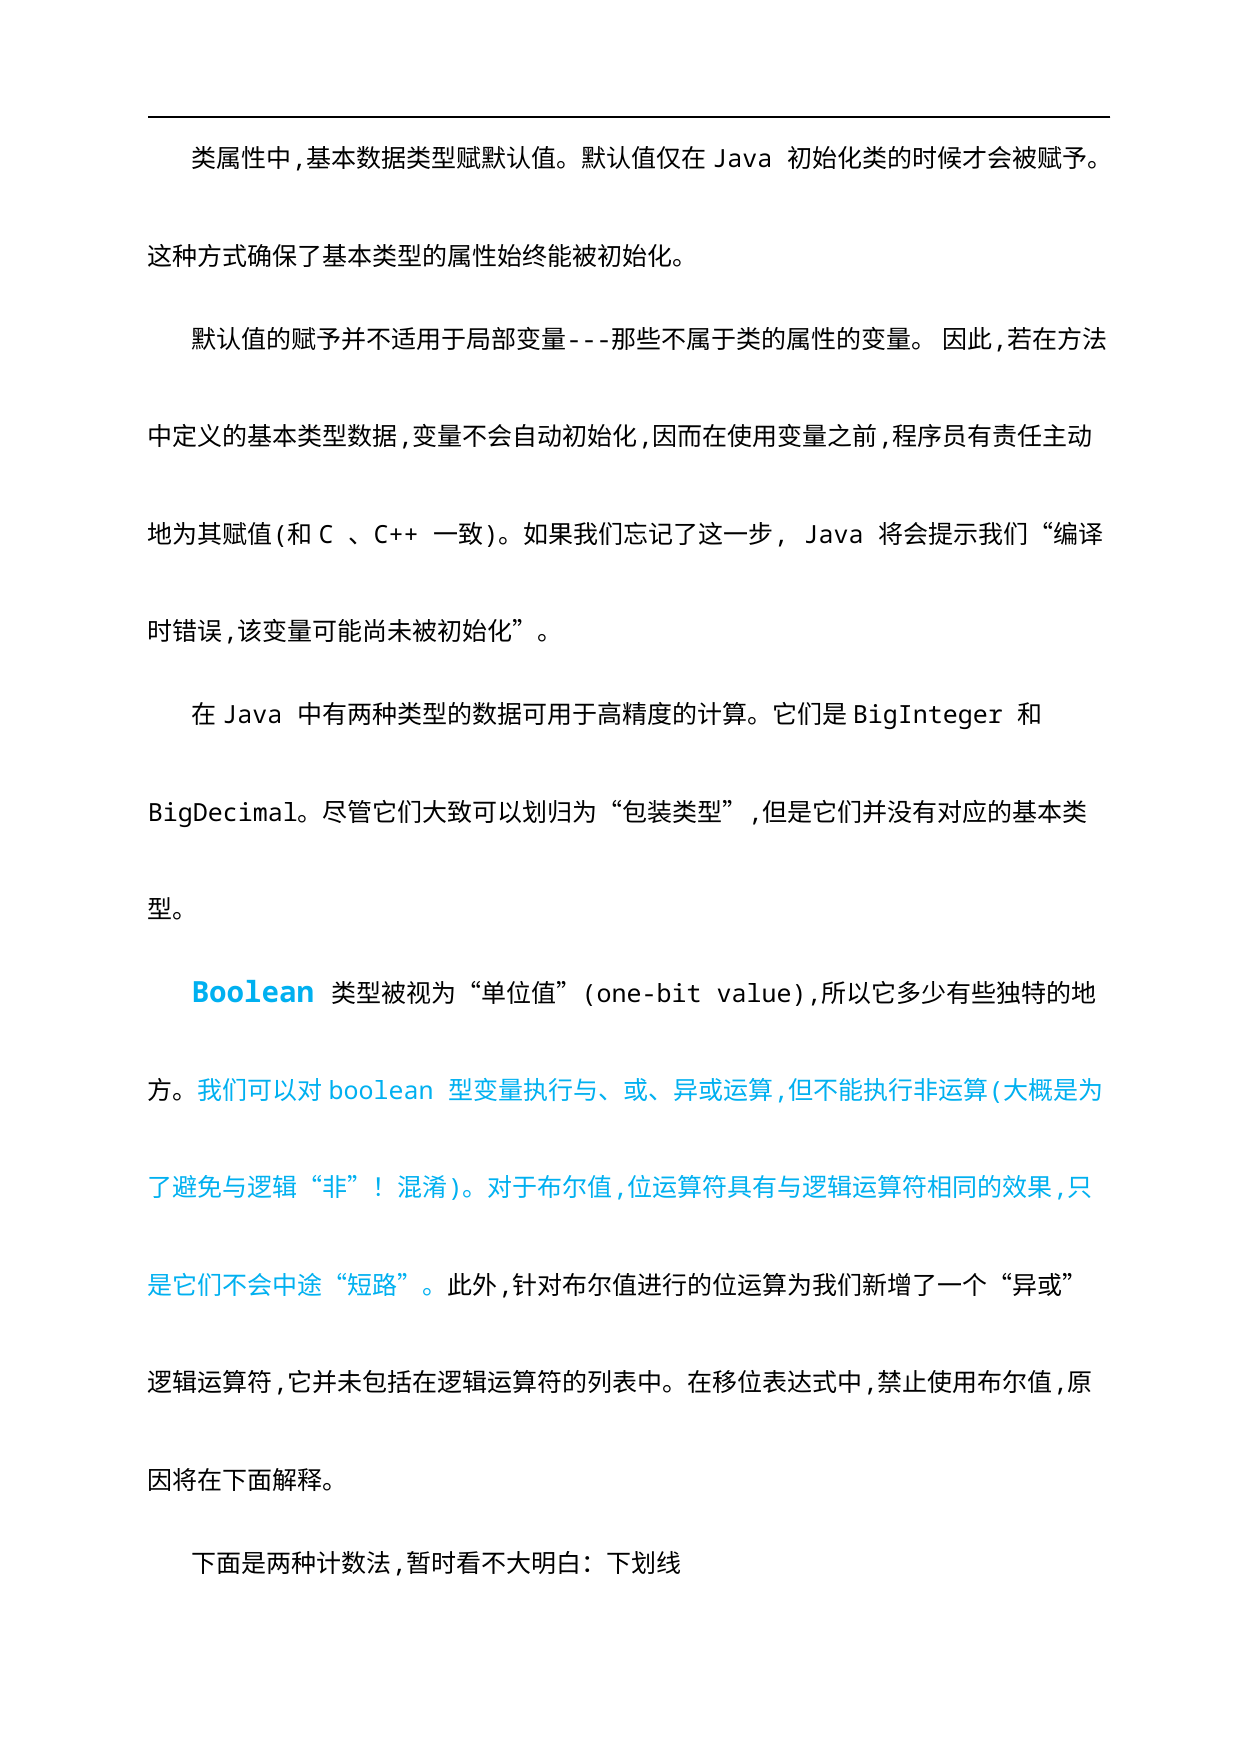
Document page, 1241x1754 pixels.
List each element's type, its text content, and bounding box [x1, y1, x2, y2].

text 类属性中,基本数据类型赋默认值。默认值仅在 Java 初始化类的时候才会被赋予。这种方式确保了基本类型的属性始终能被初始化。 [148, 124, 1110, 287]
text Boolean 类型被视为“单位值”(one-bit value),所以它多少有些独特的地方。我们可以对 boolean 型变量执行与、或、异或运算,但不能执行非运算(大概是为了避免与逻辑“非”！混淆)。对于布尔值,位运算符具有与逻辑运算符相同的效果,只是它们不会中途“短路”。此外,针对布尔值进行的位运算为我们新增了一个“异或”逻辑运算符,它并未包括在逻辑运算符的列表中。在移位表达式中,禁止使用布尔值,原因将在下面解释。 [148, 958, 1110, 1511]
text 下面是两种计数法,暂时看不大明白：下划线 [148, 1529, 1110, 1594]
text 在 Java 中有两种类型的数据可用于高精度的计算。它们是 BigInteger 和 BigDecimal。尽管它们大致可以划归为“包装类型”,但是它们并没有对应的基本类型。 [148, 680, 1110, 940]
text 默认值的赋予并不适用于局部变量---那些不属于类的属性的变量。 因此,若在方法中定义的基本类型数据,变量不会自动初始化,因而在使用变量之前,程序员有责任主动地为其赋值(和 C 、C++ 一致)。如果我们忘记了这一步, Java 将会提示我们“编译时错误,该变量可能尚未被初始化”。 [148, 305, 1110, 662]
